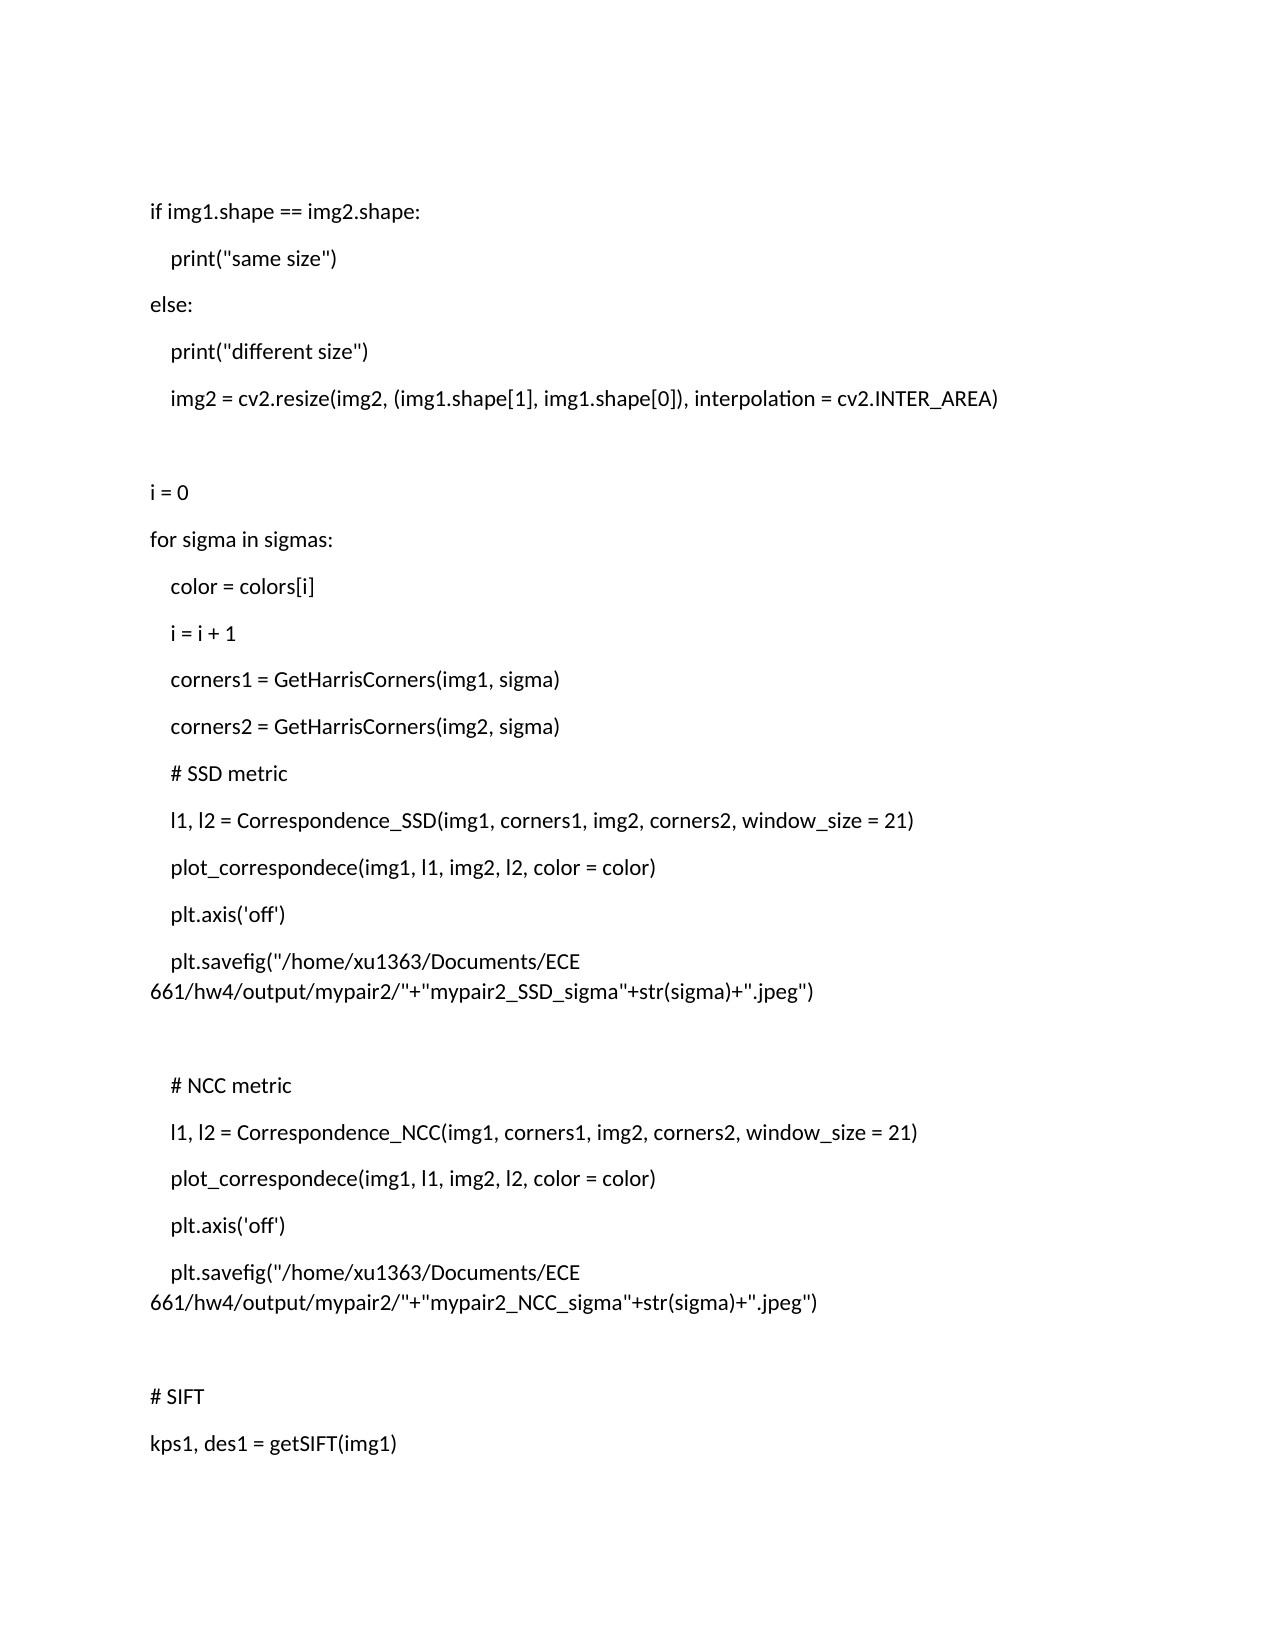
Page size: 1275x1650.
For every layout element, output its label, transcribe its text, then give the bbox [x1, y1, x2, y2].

text print("different size") [150, 337, 1125, 366]
text kps1, des1 = getSIFT(img1) [150, 1429, 1125, 1457]
text plot_correspondece(img1, l1, img2, l2, color = color) [150, 853, 1125, 881]
text plt.axis('off') [150, 900, 1125, 928]
text # SSD metric [150, 759, 1125, 787]
text l1, l2 = Correspondence_NCC(img1, corners1, img2, corners2, window_size = 21) [150, 1118, 1125, 1146]
text img2 = cv2.resize(img2, (img1.shape[1], img1.shape[0]), interpolation = cv2.INTER_AREA) [150, 384, 1125, 412]
text plot_correspondece(img1, l1, img2, l2, color = color) [150, 1164, 1125, 1193]
text corners1 = GetHarrisCorners(img1, sigma) [150, 666, 1125, 694]
text l1, l2 = Correspondence_SSD(img1, corners1, img2, corners2, window_size = 21) [150, 806, 1125, 834]
text i = i + 1 [150, 619, 1125, 647]
text print("same size") [150, 244, 1125, 272]
text i = 0 [150, 478, 1125, 506]
text plt.axis('off') [150, 1211, 1125, 1239]
text else: [150, 291, 1125, 319]
text for sigma in sigmas: [150, 525, 1125, 553]
text # NCC metric [150, 1071, 1125, 1099]
text color = colors[i] [150, 572, 1125, 600]
text # SIFT [150, 1382, 1125, 1410]
text plt.savefig("/home/xu1363/Documents/ECE 661/hw4/output/mypair2/"+"mypair2_NCC_sigma"+str(sigma)+".jpeg") [150, 1258, 1125, 1317]
text corners2 = GetHarrisCorners(img2, sigma) [150, 712, 1125, 741]
text if img1.shape == img2.shape: [150, 197, 1125, 225]
text plt.savefig("/home/xu1363/Documents/ECE 661/hw4/output/mypair2/"+"mypair2_SSD_sigma"+str(sigma)+".jpeg") [150, 947, 1125, 1005]
